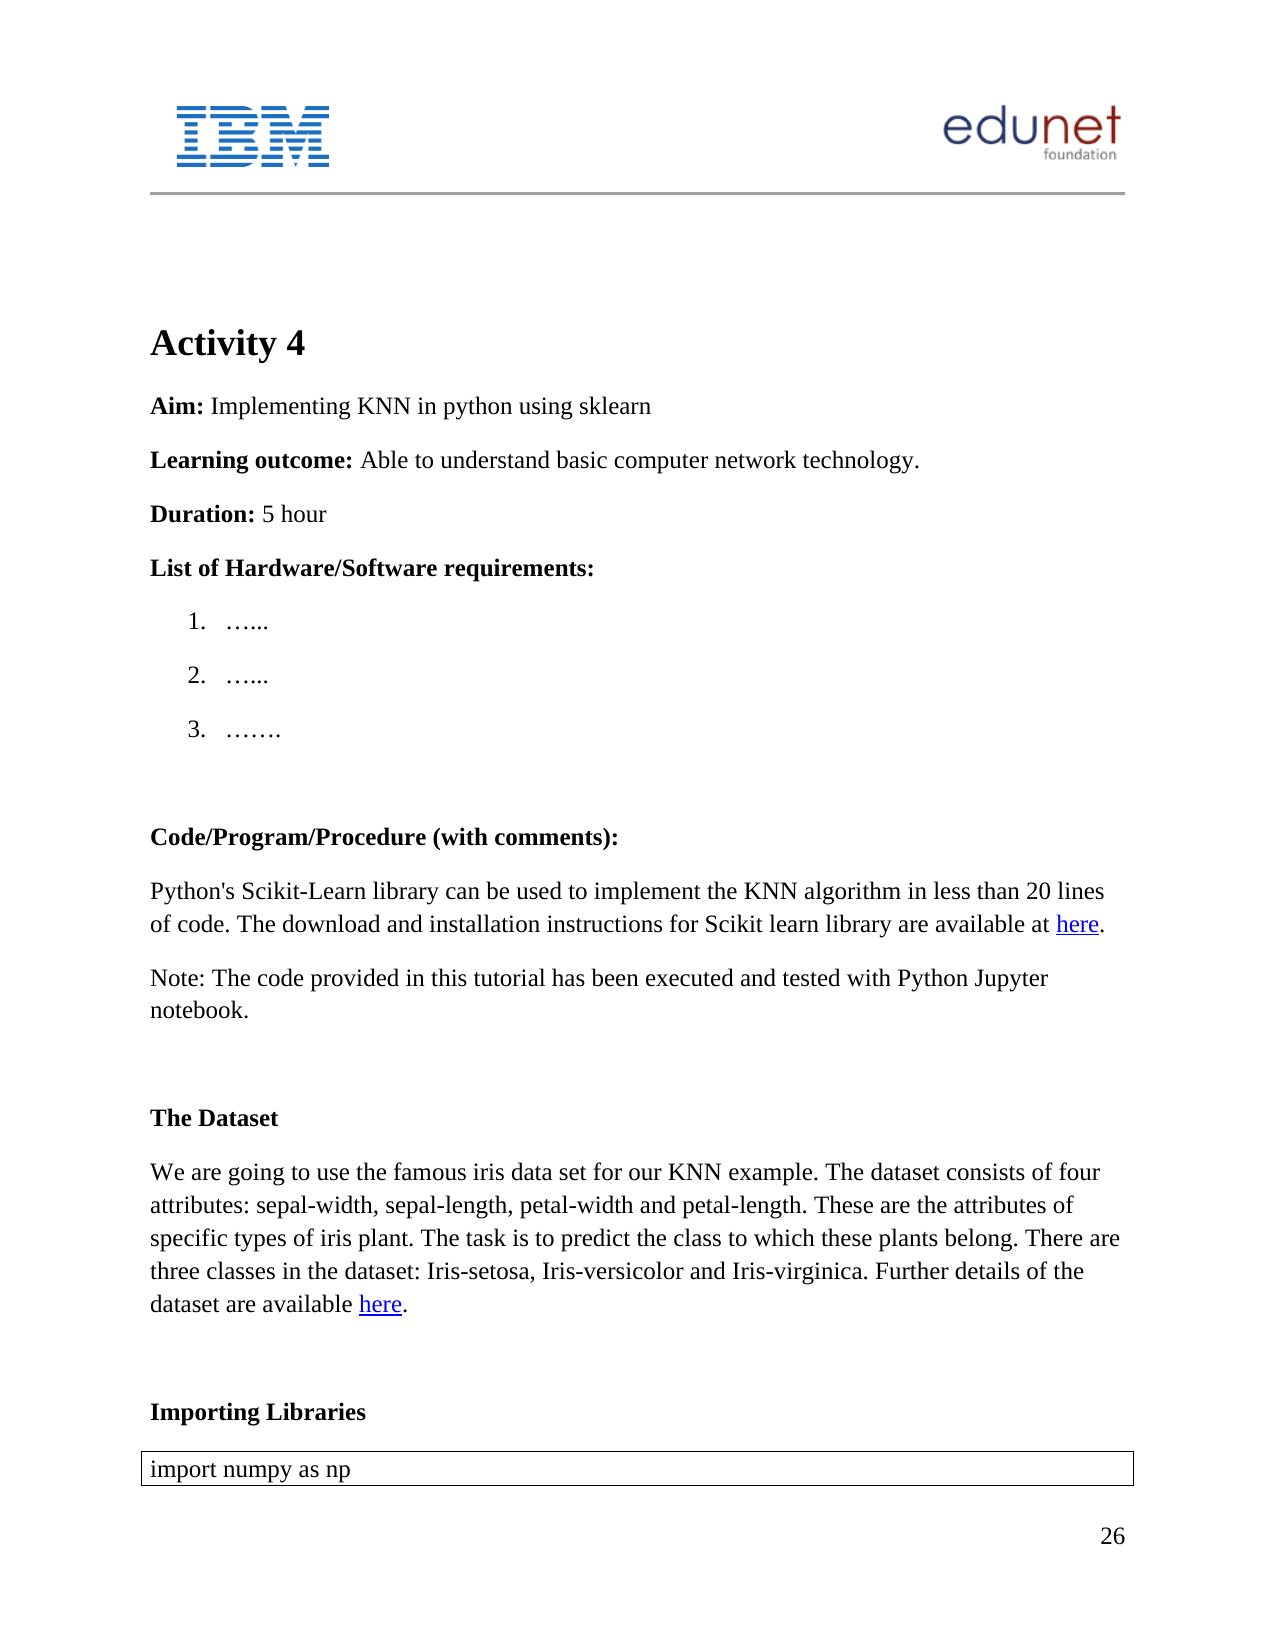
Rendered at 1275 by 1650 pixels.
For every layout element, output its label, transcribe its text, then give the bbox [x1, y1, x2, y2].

text List of Hardware/Software requirements: [150, 553, 1125, 581]
subtitle Activity 4 [150, 321, 1125, 364]
text We are going to use the famous iris data set for our KNN example. The dataset consists of four attributes: sepal-width, sepal-length, petal-width and petal-length. These are the attributes of specific types of iris plant. The task is to predict the class to which these plants belong. There are three classes in the dataset: Iris-setosa, Iris-versicolor and Iris-virginica. Further details of the dataset are available here. [150, 1157, 1125, 1318]
text import numpy as np [142, 1452, 1133, 1485]
picture [176, 106, 329, 167]
text The Dataset [150, 1103, 1125, 1132]
text Duration: 5 hour [150, 499, 1125, 527]
subtitle Aim: Implementing KNN in python using sklearn [150, 391, 1125, 420]
text Learning outcome: Able to understand basic computer network technology. [150, 445, 1125, 474]
text Note: The code provided in this tutorial has been executed and tested with Python Jupyter notebook. [150, 963, 1125, 1024]
text Code/Program/Procedure (with comments): [150, 822, 1125, 851]
list …... [187, 660, 1125, 689]
text Python's Scikit-Learn library can be used to implement the KNN algorithm in less than 20 lines of code. The download and installation instructions for Scikit learn library are available at here. [150, 876, 1125, 937]
list ……. [187, 714, 1125, 743]
list …... [187, 606, 1125, 635]
picture [941, 95, 1125, 167]
text Importing Libraries [150, 1397, 1125, 1426]
